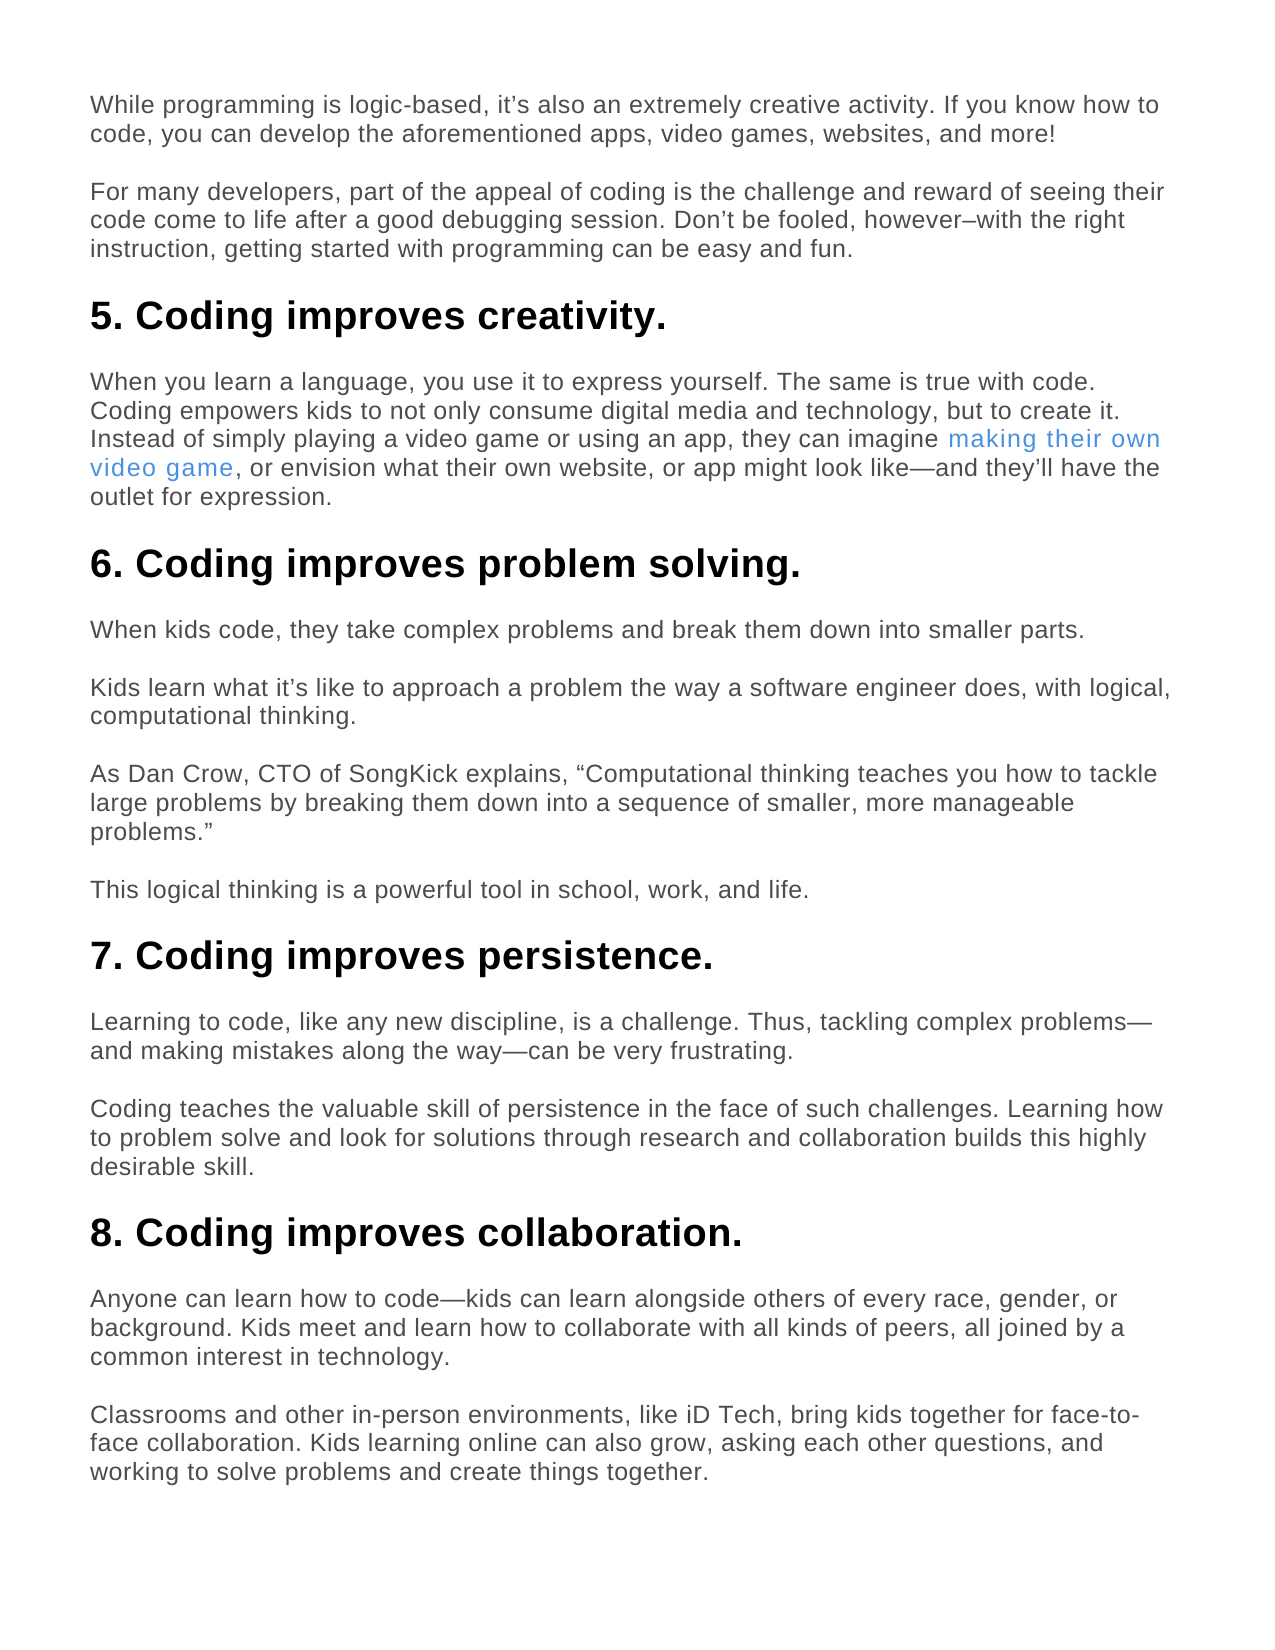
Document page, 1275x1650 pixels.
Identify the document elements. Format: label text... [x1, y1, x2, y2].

text Kids learn what it’s like to approach a problem the way a software engineer does, with logical, computational thinking. [90, 672, 1185, 730]
text Classrooms and other in-person environments, like iD Tech, bring kids together for face-to-face collaboration. Kids learning online can also grow, asking each other questions, and working to solve problems and create things together. [90, 1399, 1185, 1486]
text Anyone can learn how to code—kids can learn alongside others of every race, gender, or background. Kids meet and learn how to collaborate with all kinds of peers, all joined by a common interest in technology. [90, 1284, 1185, 1370]
text For many developers, part of the appeal of coding is the challenge and reward of seeing their code come to life after a good debugging session. Don’t be fooled, however–with the right instruction, getting started with programming can be easy and fun. [90, 177, 1185, 263]
subtitle 7. Coding improves persistence. [90, 932, 1185, 978]
text While programming is logic-based, it’s also an extremely creative activity. If you know how to code, you can develop the aforementioned apps, video games, websites, and more! [90, 90, 1185, 147]
text When you learn a language, you use it to express yourself. The same is true with code. Coding empowers kids to not only consume digital media and technology, but to create it. Instead of simply playing a video game or using an app, they can imagine making their own video game, or envision what their own website, or app might look like—and they’ll have the outlet for expression. [90, 367, 1185, 511]
text As Dan Crow, CTO of SongKick explains, “Computational thinking teaches you how to tackle large problems by breaking them down into a sequence of smaller, more manageable problems.” [90, 759, 1185, 845]
text This logical thinking is a powerful tool in school, work, and life. [90, 874, 1185, 903]
text Learning to code, like any new discipline, is a challenge. Thus, tackling complex problems—and making mistakes along the way—can be very frustrating. [90, 1007, 1185, 1065]
text When kids code, they take complex problems and break them down into smaller parts. [90, 614, 1185, 643]
text Coding teaches the valuable skill of persistence in the face of such challenges. Learning how to problem solve and look for solutions through research and collaboration builds this highly desirable skill. [90, 1094, 1185, 1180]
subtitle 8. Coding improves collaboration. [90, 1209, 1185, 1255]
subtitle 5. Coding improves creativity. [90, 292, 1185, 338]
subtitle 6. Coding improves problem solving. [90, 540, 1185, 585]
